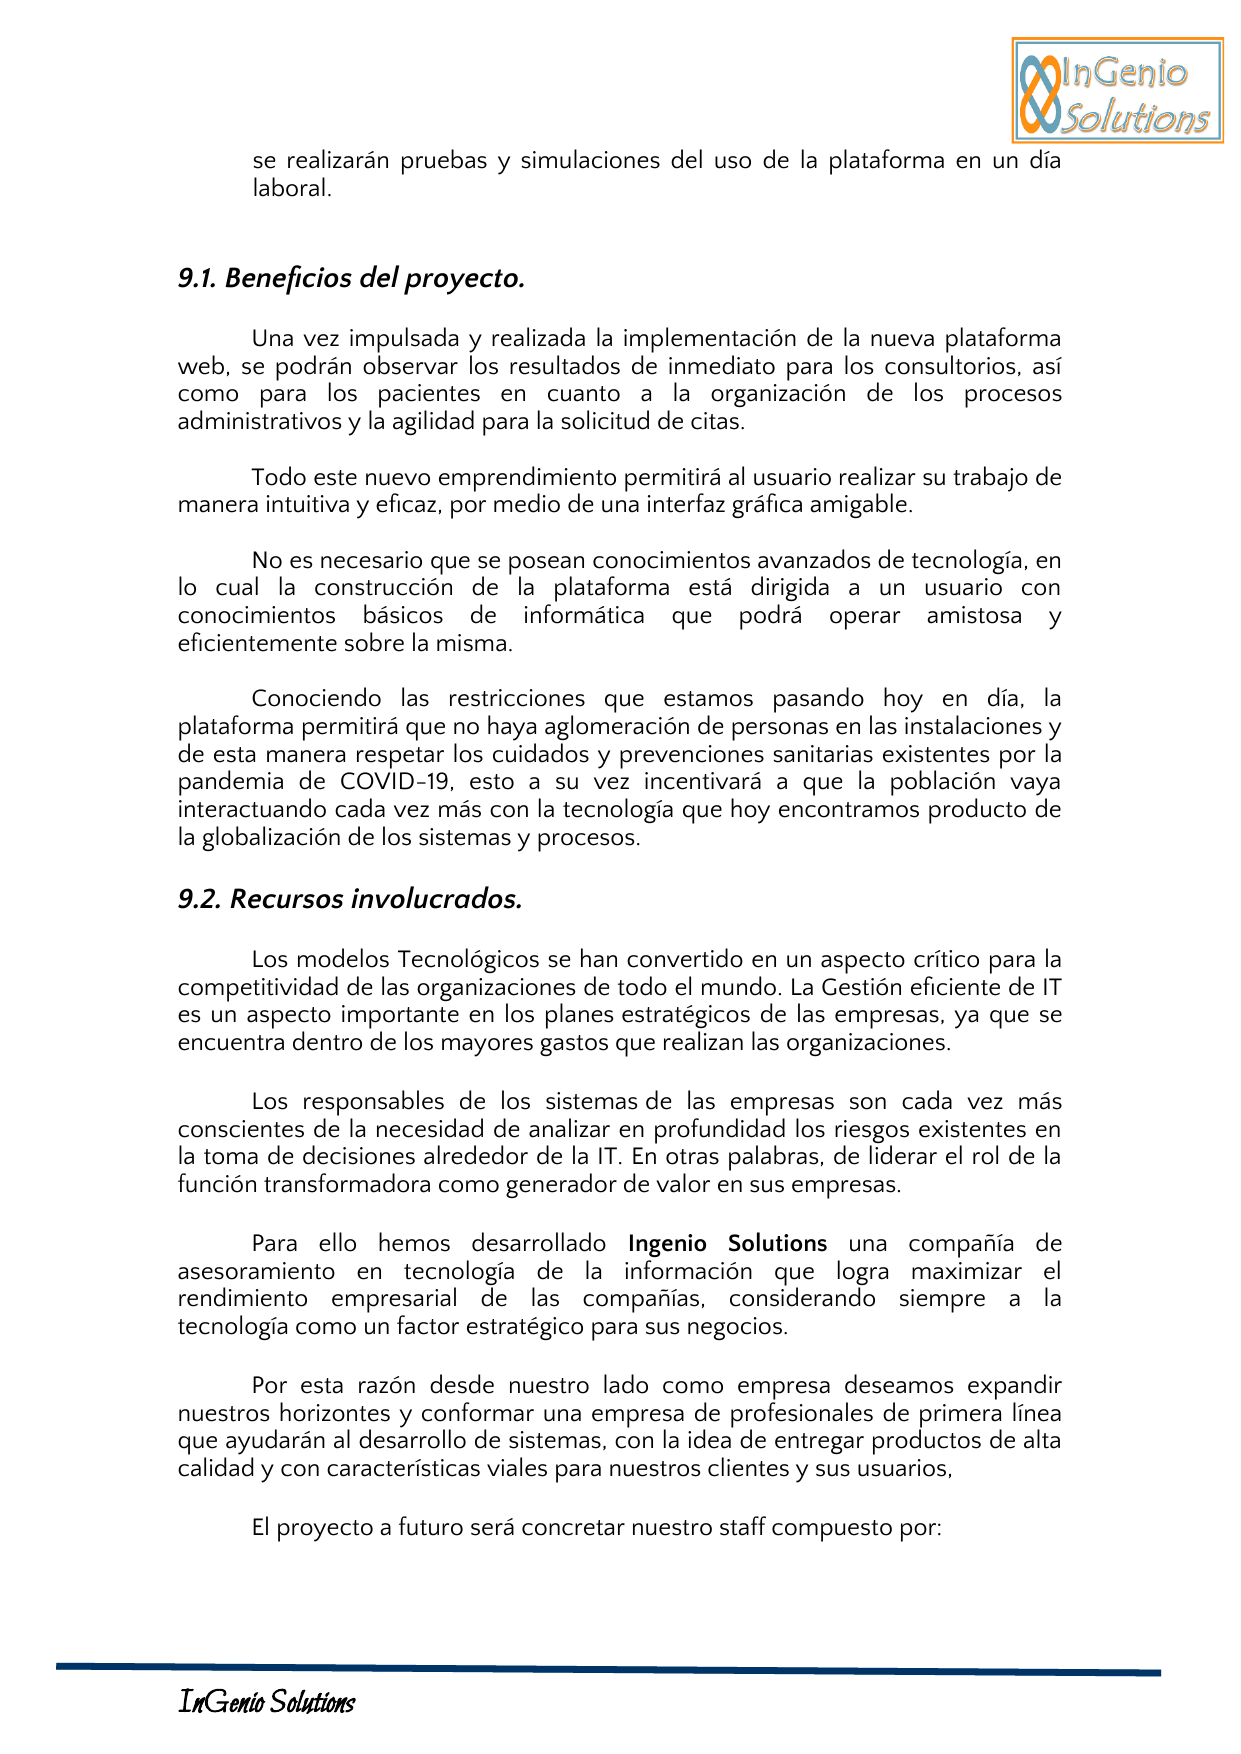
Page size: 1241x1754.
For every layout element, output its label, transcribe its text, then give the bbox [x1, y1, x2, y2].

text Todo este nuevo emprendimiento permitirá al usuario realizar su trabajo de manera intuitiva y eficaz, por medio de una interfaz gráfica amigable. [177, 464, 1063, 519]
picture [1011, 37, 1225, 146]
text Por esta razón desde nuestro lado como empresa deseamos expandir nuestros horizontes y conformar una empresa de profesionales de primera línea que ayudarán al desarrollo de sistemas, con la idea de entregar productos de alta calidad y con características viales para nuestros clientes y sus usuarios, [177, 1372, 1063, 1483]
text El proyecto a futuro será concretar nuestro staff compuesto por: [177, 1514, 1063, 1542]
text Los modelos Tecnológicos se han convertido en un aspecto crítico para la competitividad de las organizaciones de todo el mundo. La Gestión eficiente de IT es un aspecto importante en los planes estratégicos de las empresas, ya que se encuentra dentro de los mayores gastos que realizan las organizaciones. [177, 946, 1063, 1057]
subtitle 9.1. Beneficios del proyecto. [177, 263, 1063, 295]
text Los responsables de los sistemas de las empresas son cada vez más conscientes de la necesidad de analizar en profundidad los riesgos existentes en la toma de decisiones alrededor de la IT. En otras palabras, de liderar el rol de la función transformadora como generador de valor en sus empresas. [177, 1088, 1063, 1199]
subtitle 9.2. Recursos involucrados. [177, 883, 1063, 916]
text Conociendo las restricciones que estamos pasando hoy en día, la plataforma permitirá que no haya aglomeración de personas en las instalaciones y de esta manera respetar los cuidados y prevenciones sanitarias existentes por la pandemia de COVID-19, esto a su vez incentivará a que la población vaya interactuando cada vez más con la tecnología que hoy encontramos producto de la globalización de los sistemas y procesos. [177, 685, 1063, 852]
text Para ello hemos desarrollado Ingenio Solutions una compañía de asesoramiento en tecnología de la información que logra maximizar el rendimiento empresarial de las compañías, considerando siempre a la tecnología como un factor estratégico para sus negocios. [177, 1230, 1063, 1341]
text Una vez impulsada y realizada la implementación de la nueva plataforma web, se podrán observar los resultados de inmediato para los consultorios, así como para los pacientes en cuanto a la organización de los procesos administrativos y la agilidad para la solicitud de citas. [177, 325, 1063, 436]
text No es necesario que se posean conocimientos avanzados de tecnología, en lo cual la construcción de la plataforma está dirigida a un usuario con conocimientos básicos de informática que podrá operar amistosa y eficientemente sobre la misma. [177, 547, 1063, 658]
